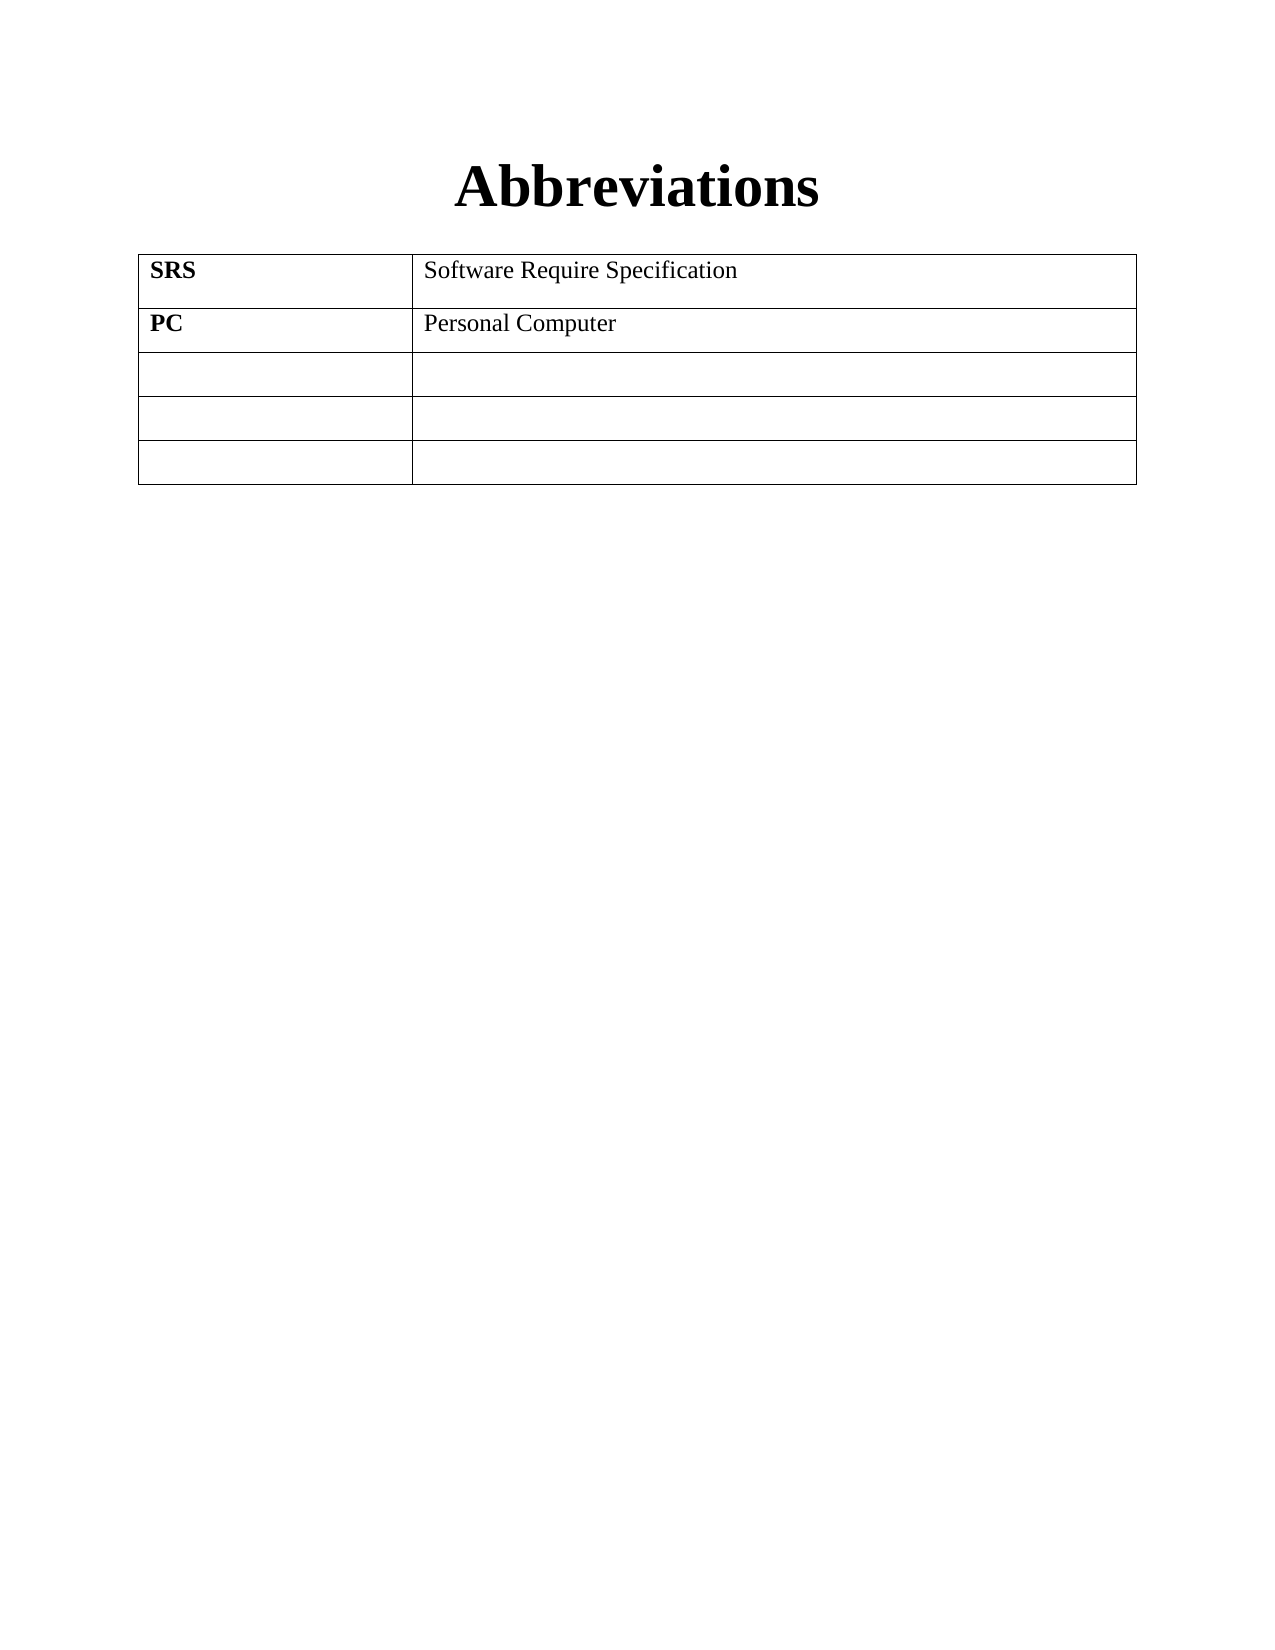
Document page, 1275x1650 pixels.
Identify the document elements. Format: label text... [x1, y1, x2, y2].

table_cell [139, 441, 412, 484]
table_cell PC [139, 309, 412, 352]
table_cell [413, 397, 1136, 440]
text Abbreviations [150, 150, 1125, 219]
table_cell Personal Computer [413, 309, 1136, 352]
table_cell [139, 353, 412, 396]
table_cell [413, 353, 1136, 396]
table_header SRS [139, 255, 412, 307]
table_cell [139, 397, 412, 440]
table_header Software Require Specification [413, 255, 1136, 307]
table_cell [413, 441, 1136, 484]
